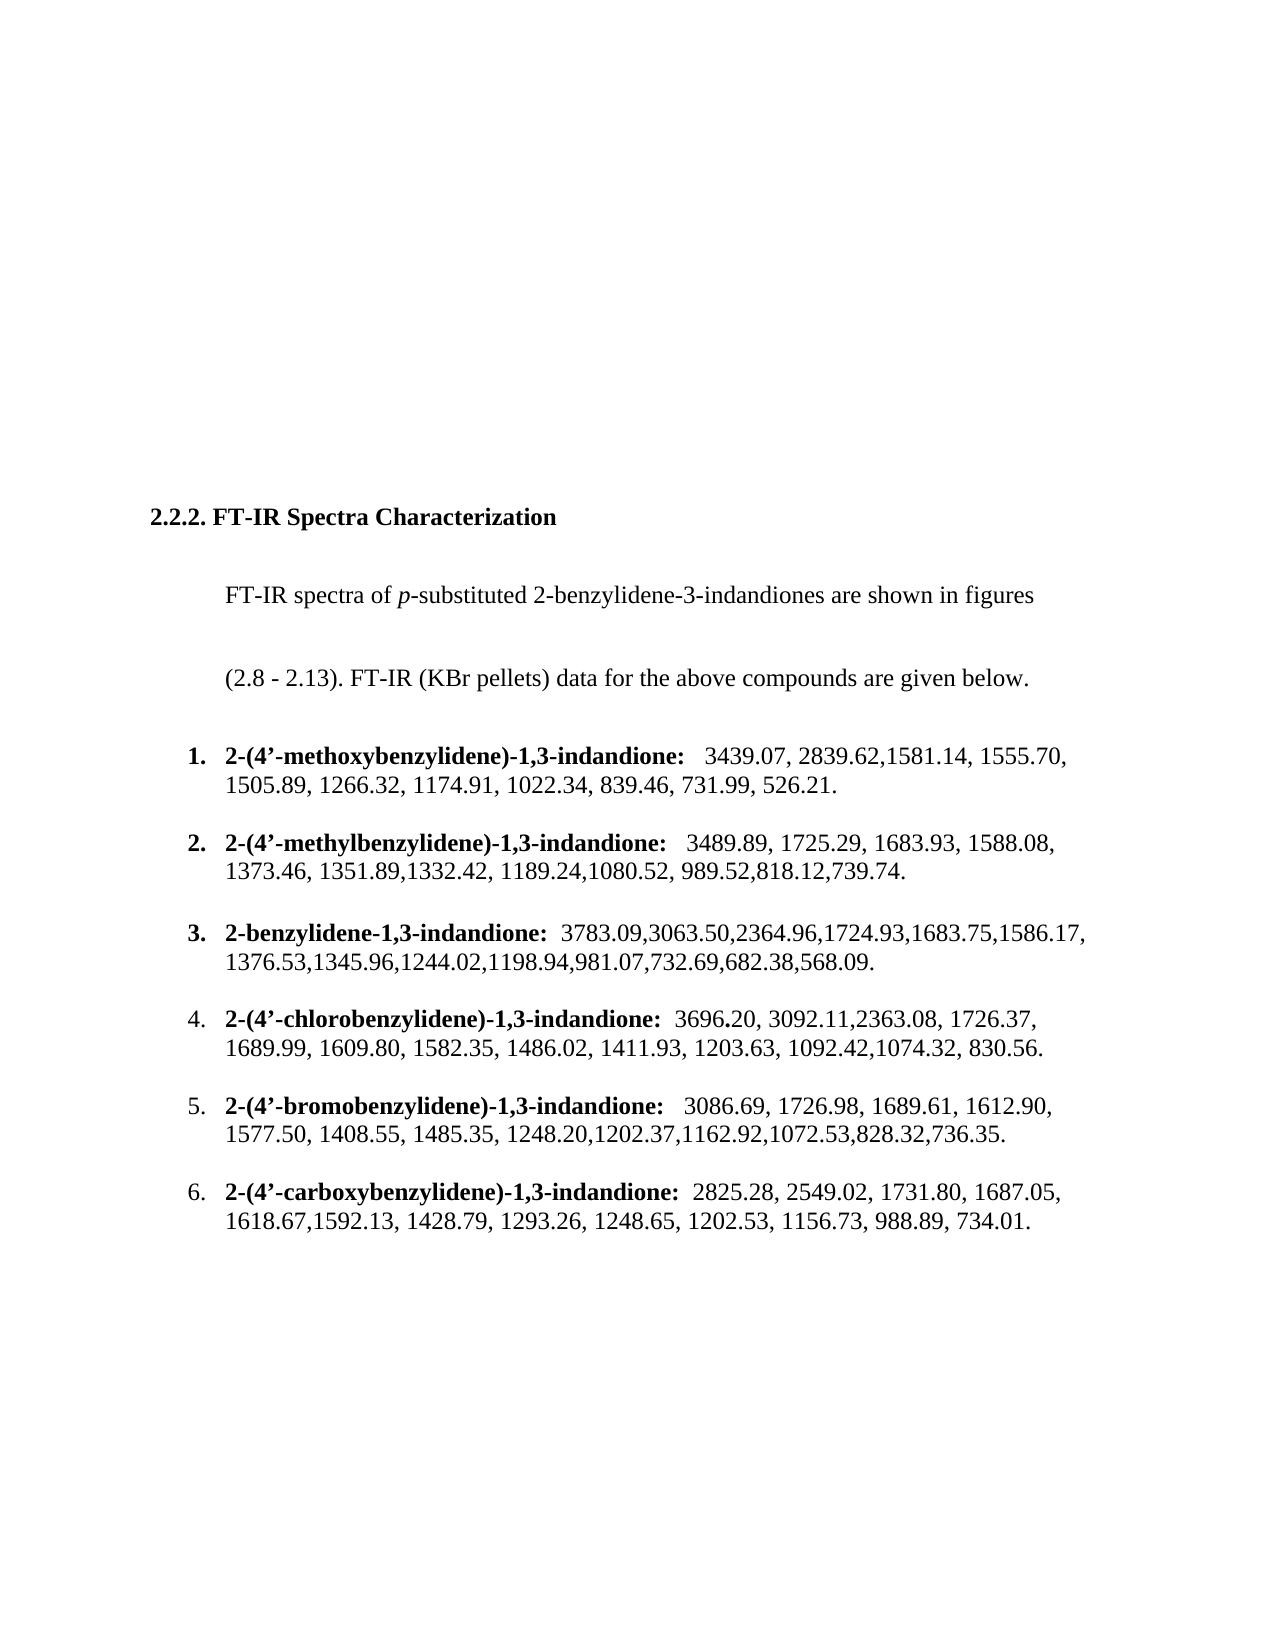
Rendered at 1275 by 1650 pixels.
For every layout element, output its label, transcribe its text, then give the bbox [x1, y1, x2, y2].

list 1689.99, 1609.80, 1582.35, 1486.02, 1411.93, 1203.63, 1092.42,1074.32, 830.56. [187, 1033, 1125, 1062]
list 5. 2-(4’-bromobenzylidene)-1,3-indandione: 3086.69, 1726.98, 1689.61, 1612.90, [187, 1091, 1125, 1119]
list 1376.53,1345.96,1244.02,1198.94,981.07,732.69,682.38,568.09. [187, 947, 1125, 976]
list 1577.50, 1408.55, 1485.35, 1248.20,1202.37,1162.92,1072.53,828.32,736.35. [187, 1119, 1125, 1148]
list 4. 2-(4’-chlorobenzylidene)-1,3-indandione: 3696.20, 3092.11,2363.08, 1726.37, [187, 1004, 1125, 1033]
list 1618.67,1592.13, 1428.79, 1293.26, 1248.65, 1202.53, 1156.73, 988.89, 734.01. [187, 1206, 1125, 1234]
text 2.2.2. FT-IR Spectra Characterization [150, 502, 1125, 530]
text FT-IR spectra of p-substituted 2-benzylidene-3-indandiones are shown in figures [150, 580, 1125, 609]
list 2-(4’-methylbenzylidene)-1,3-indandione: 3489.89, 1725.29, 1683.93, 1588.08, 1373.46, 1351.89,1332.42, 1189.24,1080.52, 989.52,818.12,739.74. [187, 828, 1125, 885]
list 6. 2-(4’-carboxybenzylidene)-1,3-indandione: 2825.28, 2549.02, 1731.80, 1687.05, [187, 1177, 1125, 1206]
list 2-(4’-methoxybenzylidene)-1,3-indandione: 3439.07, 2839.62,1581.14, 1555.70, 1505.89, 1266.32, 1174.91, 1022.34, 839.46, 731.99, 526.21. [187, 741, 1125, 799]
list 2-benzylidene-1,3-indandione: 3783.09,3063.50,2364.96,1724.93,1683.75,1586.17, [187, 918, 1125, 947]
text (2.8 - 2.13). FT-IR (KBr pellets) data for the above compounds are given below. [150, 663, 1125, 692]
